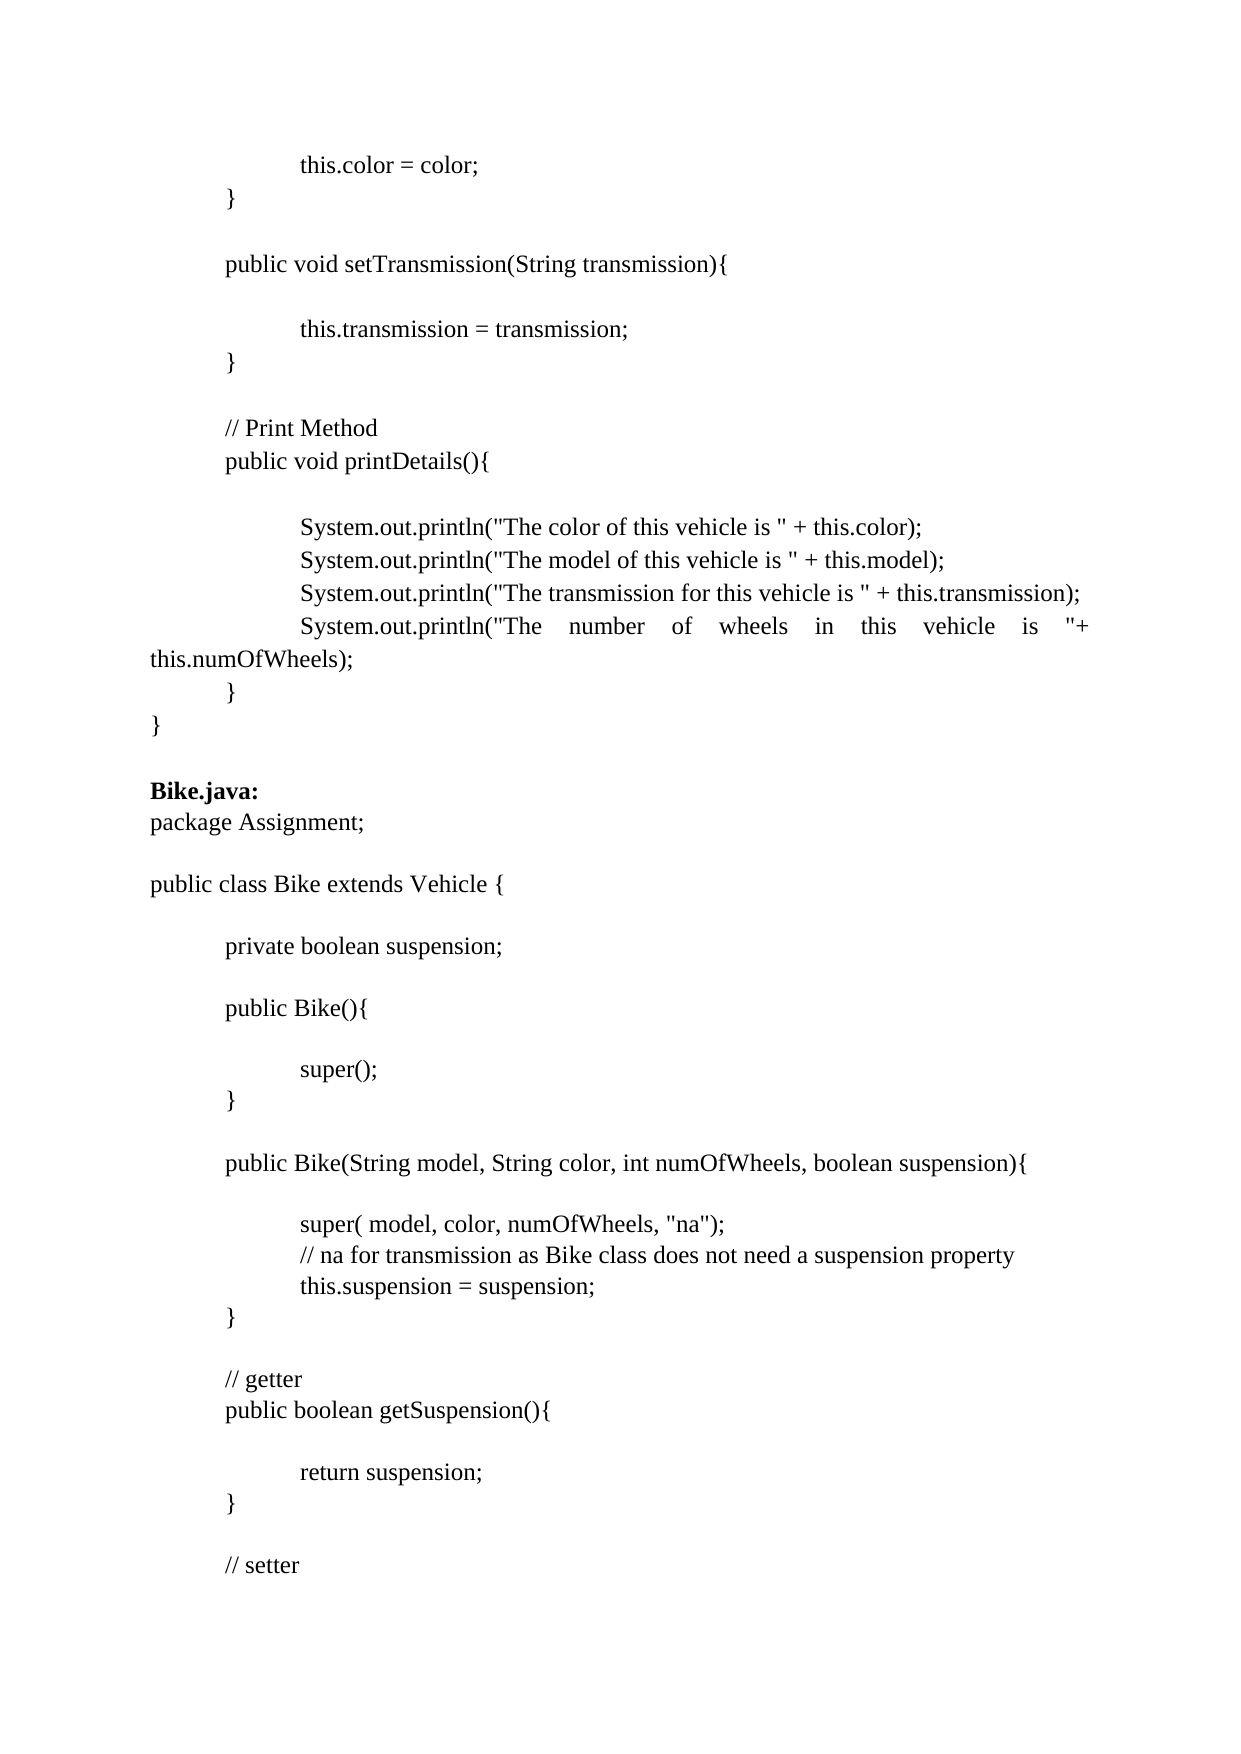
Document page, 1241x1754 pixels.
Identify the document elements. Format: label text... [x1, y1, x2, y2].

text System.out.println("The color of this vehicle is " + this.color); [150, 512, 1090, 541]
text this.color = color; [150, 150, 1090, 179]
text public class Bike extends Vehicle { [150, 869, 1090, 898]
text // setter [150, 1550, 1090, 1578]
text public Bike(){ [150, 993, 1090, 1022]
text // getter [150, 1364, 1090, 1393]
text this.transmission = transmission; [150, 314, 1090, 343]
text } [150, 710, 1090, 739]
text public boolean getSuspension(){ [150, 1395, 1090, 1424]
text public void printDetails(){ [150, 446, 1090, 475]
text // Print Method [150, 413, 1090, 442]
text } [150, 347, 1090, 376]
text System.out.println("The transmission for this vehicle is " + this.transmission); [150, 578, 1090, 607]
text } [150, 677, 1090, 706]
text // na for transmission as Bike class does not need a suspension property [150, 1240, 1090, 1269]
text } [150, 183, 1090, 212]
text private boolean suspension; [150, 931, 1090, 960]
text } [150, 1086, 1090, 1114]
text return suspension; [150, 1457, 1090, 1485]
text } [150, 1302, 1090, 1331]
text public void setTransmission(String transmission){ [150, 249, 1090, 278]
text super( model, color, numOfWheels, "na"); [150, 1209, 1090, 1238]
text System.out.println("The model of this vehicle is " + this.model); [150, 545, 1090, 573]
text Bike.java: [150, 776, 1090, 805]
text System.out.println("The number of wheels in this vehicle is "+ this.numOfWheels); [150, 611, 1090, 673]
text } [150, 1488, 1090, 1516]
text public Bike(String model, String color, int numOfWheels, boolean suspension){ [150, 1148, 1090, 1176]
text this.suspension = suspension; [150, 1271, 1090, 1300]
text package Assignment; [150, 807, 1090, 836]
text super(); [150, 1054, 1090, 1083]
